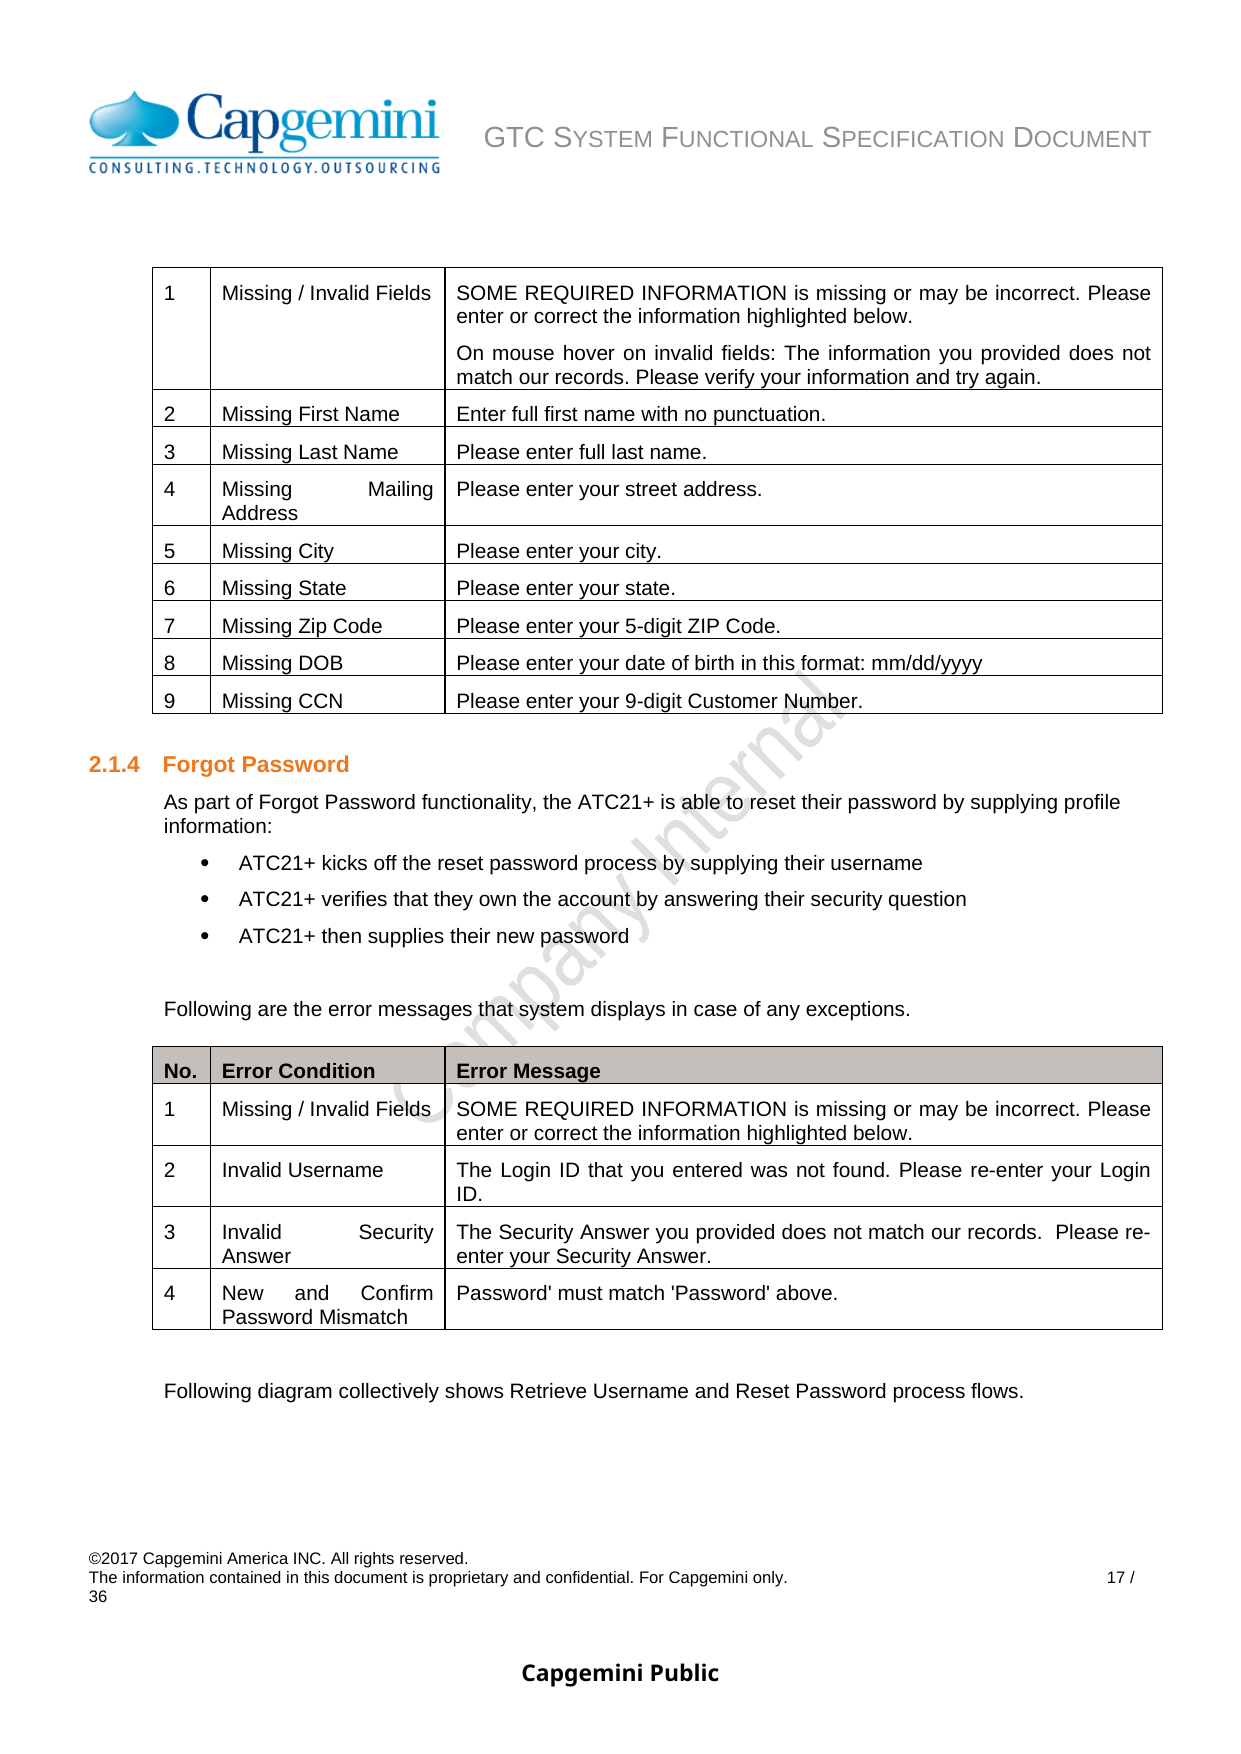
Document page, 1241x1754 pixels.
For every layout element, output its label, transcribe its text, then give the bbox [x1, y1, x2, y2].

table_cell 9 [153, 676, 210, 713]
table_cell 3 [153, 427, 210, 464]
list ATC21+ verifies that they own the account by answering their security question [201, 887, 1152, 911]
table_cell 1 [153, 268, 210, 389]
table_cell 1 [153, 1084, 210, 1144]
table_cell Password' must match 'Password' above. [446, 1269, 1162, 1329]
table_cell Please enter your city. [446, 526, 1162, 563]
table_cell 8 [153, 639, 210, 675]
table_cell SOME REQUIRED INFORMATION is missing or may be incorrect. Please enter or correct the information highlighted below. [446, 1084, 1162, 1144]
table_cell Please enter full last name. [446, 427, 1162, 464]
list ATC21+ kicks off the reset password process by supplying their username [201, 850, 1152, 874]
picture [87, 89, 443, 177]
table_cell 7 [153, 601, 210, 638]
table_cell Missing Zip Code [211, 601, 444, 638]
table_cell 6 [153, 564, 210, 600]
table_cell Missing State [211, 564, 444, 600]
table_cell 2 [153, 1146, 210, 1206]
table_cell 4 [153, 465, 210, 525]
table_cell Please enter your state. [446, 564, 1162, 600]
table_cell Missing Last Name [211, 427, 444, 464]
table_cell Invalid Username [211, 1146, 444, 1206]
table_cell Missing Mailing Address [211, 465, 444, 525]
table_cell 2 [153, 390, 210, 426]
table_header Error Message [446, 1047, 1162, 1083]
subtitle Forgot Password [89, 751, 1152, 777]
table_header Error Condition [211, 1047, 444, 1083]
table_cell Please enter your date of birth in this format: mm/dd/yyyy [446, 639, 1162, 675]
table_cell Enter full first name with no punctuation. [446, 390, 1162, 426]
text As part of Forgot Password functionality, the ATC21+ is able to reset their password by supplying profile information: [164, 790, 1152, 838]
table_cell Please enter your street address. [446, 465, 1162, 525]
table_cell SOME REQUIRED INFORMATION is missing or may be incorrect. Please enter or correct the information highlighted below. On mouse hover on invalid fields: The information you provided does not match our records. Please verify your information and try again. [446, 268, 1162, 389]
table_header No. [153, 1047, 210, 1083]
table_cell 4 [153, 1269, 210, 1329]
table_cell The Login ID that you entered was not found. Please re-enter your Login ID. [446, 1146, 1162, 1206]
table_cell The Security Answer you provided does not match our records. Please re-enter your Security Answer. [446, 1207, 1162, 1267]
list ATC21+ then supplies their new password [201, 923, 1152, 948]
text Following are the error messages that system displays in case of any exceptions. [164, 997, 1152, 1021]
table_cell Please enter your 5-digit ZIP Code. [446, 601, 1162, 638]
table_cell Missing First Name [211, 390, 444, 426]
table_cell Missing City [211, 526, 444, 563]
table_cell Missing DOB [211, 639, 444, 675]
table_cell Missing CCN [211, 676, 444, 713]
table_cell 3 [153, 1207, 210, 1267]
table_cell Missing / Invalid Fields [211, 268, 444, 389]
table_cell New and Confirm Password Mismatch [211, 1269, 444, 1329]
table_cell 5 [153, 526, 210, 563]
table_cell Missing / Invalid Fields [211, 1084, 444, 1144]
table_cell Please enter your 9-digit Customer Number. [446, 676, 1162, 713]
text Following diagram collectively shows Retrieve Username and Reset Password process flows. [164, 1379, 1152, 1403]
table_cell Invalid Security Answer [211, 1207, 444, 1267]
